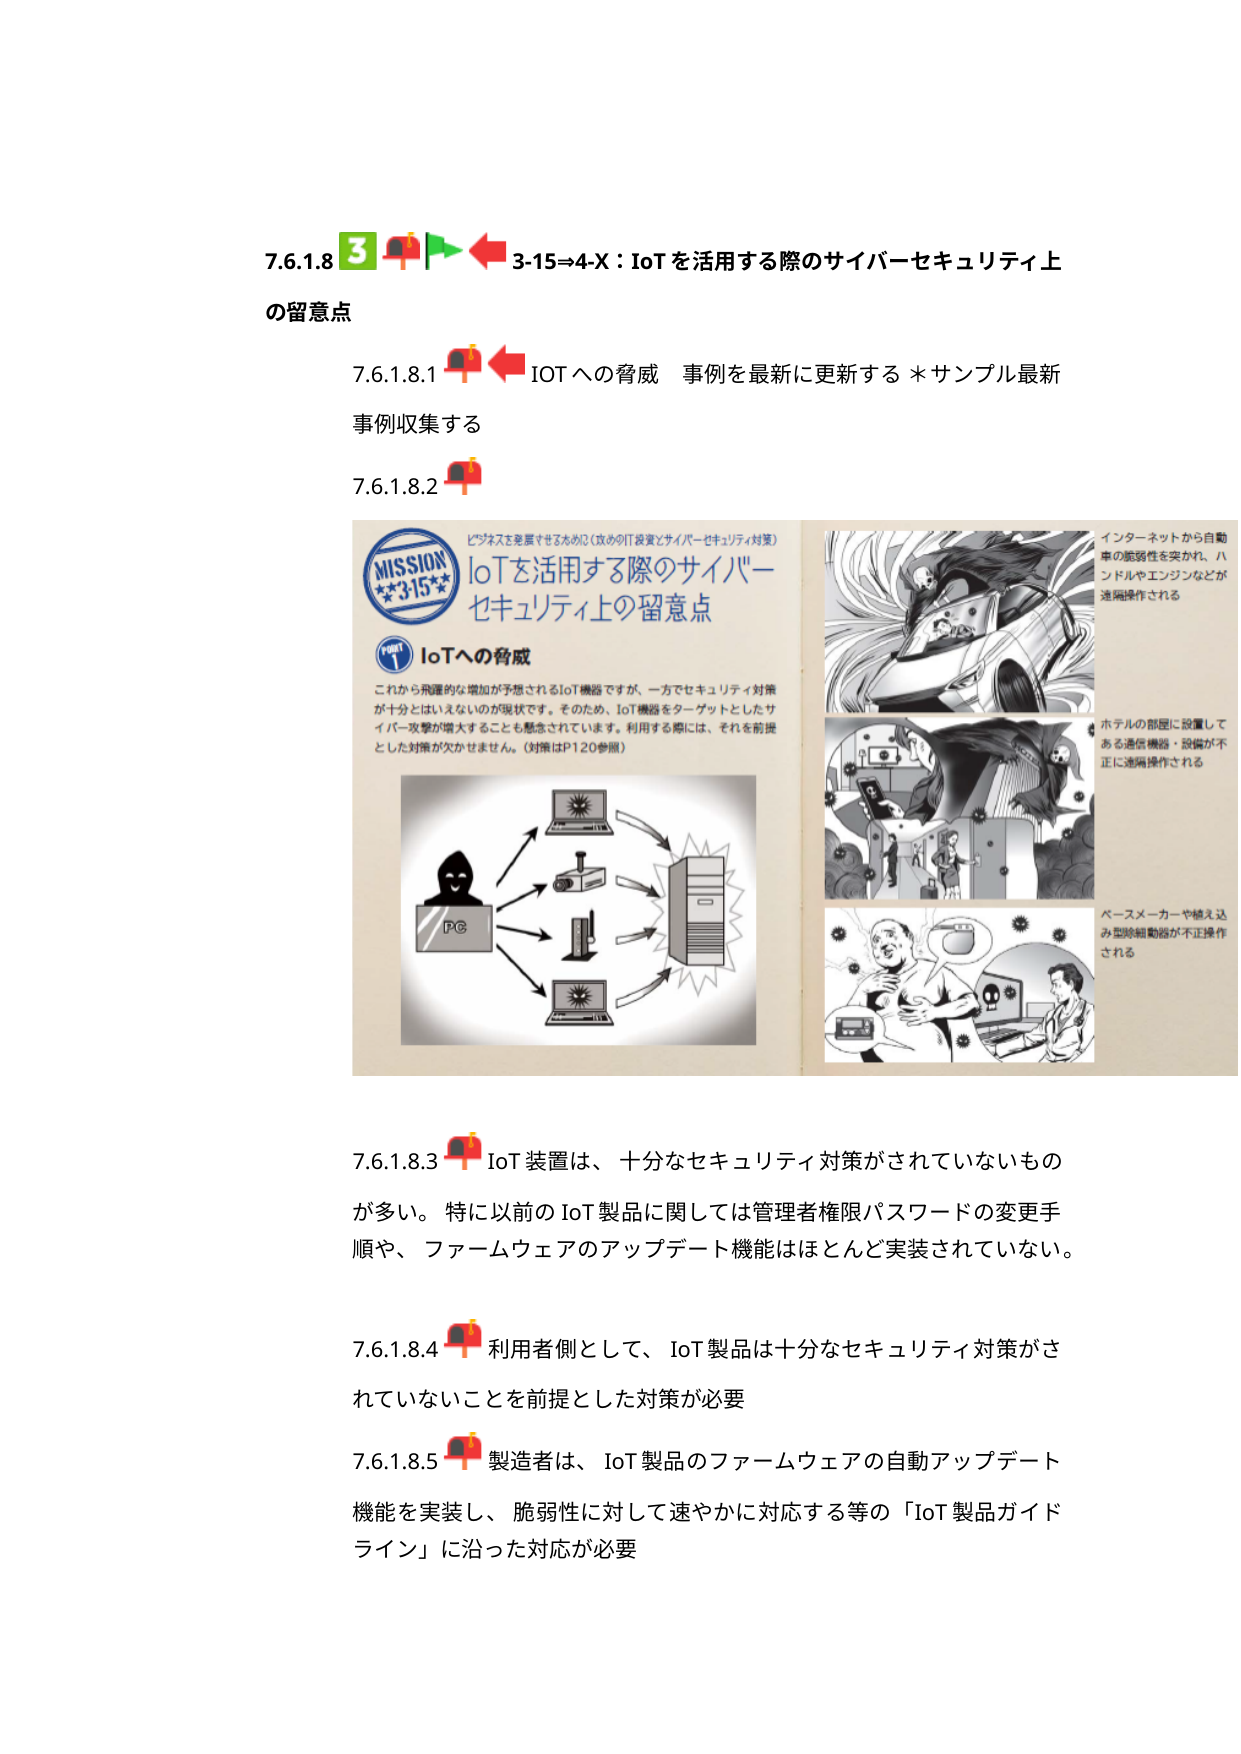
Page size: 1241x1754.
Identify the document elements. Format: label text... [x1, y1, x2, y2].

picture [339, 232, 377, 270]
picture [468, 232, 507, 270]
picture [443, 1319, 482, 1358]
picture [443, 457, 482, 495]
text 製造者は、 IoT製品のファームウェアの自動アップデート機能を実装し、 脆弱性に対して速やかに対応する等の「IoT製品ガイドライン」に沿った対応が必要 [352, 1417, 1063, 1567]
picture [443, 1132, 482, 1170]
picture [443, 344, 482, 383]
picture [425, 232, 464, 270]
text IoT装置は、 十分なセキュリティ対策がされていないものが多い。 特に以前のIoT製品に関しては管理者権限パスワードの変更手順や、 ファームウェアのアップデート機能はほとんど実装されていない。 [352, 1117, 1063, 1304]
picture [382, 232, 420, 270]
picture [443, 1432, 482, 1470]
text 3-15⇒4-X：IoTを活用する際のサイバーセキュリティ上の留意点 [265, 217, 1063, 329]
picture [487, 344, 525, 383]
text IOTへの脅威 事例を最新に更新する ＊サンプル最新事例収集する [352, 329, 1063, 442]
text 利用者側として、 IoT製品は十分なセキュリティ対策がされていないことを前提とした対策が必要 [352, 1304, 1063, 1417]
picture [352, 520, 1238, 1076]
